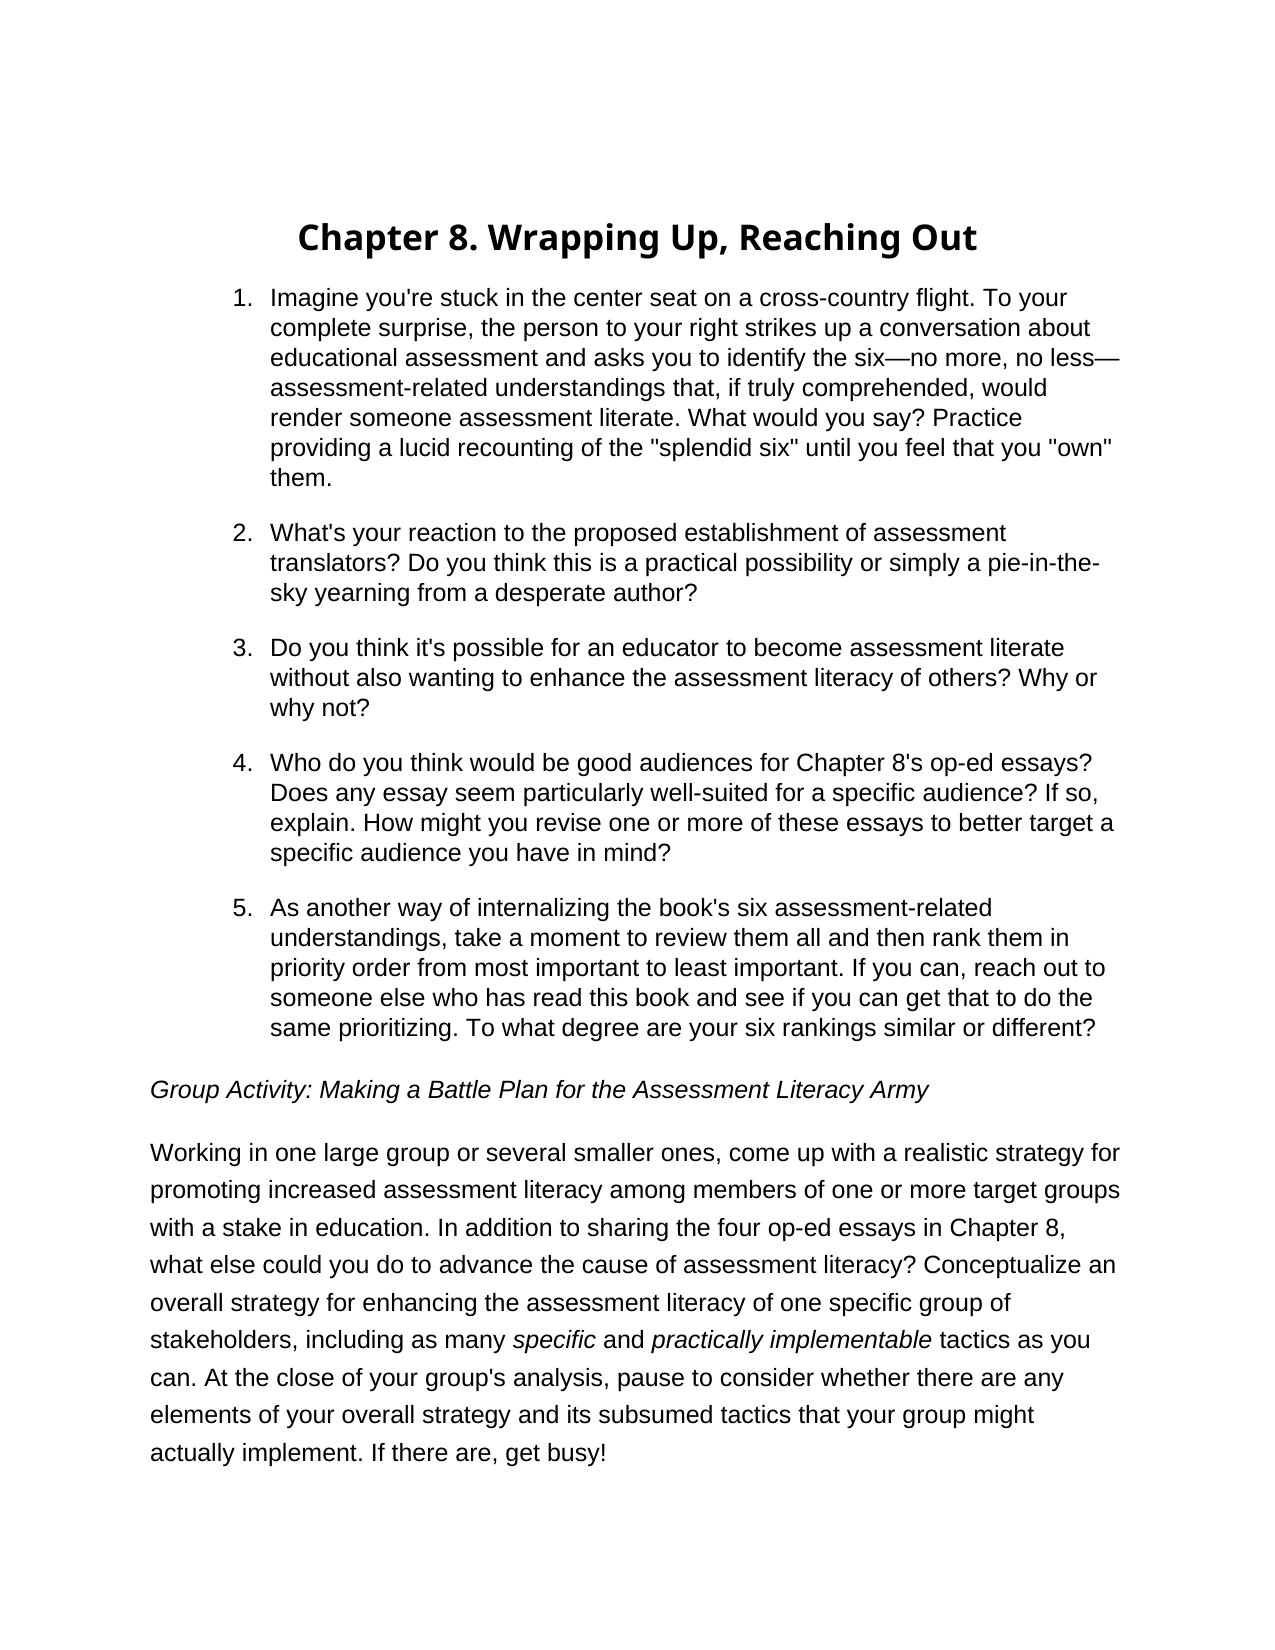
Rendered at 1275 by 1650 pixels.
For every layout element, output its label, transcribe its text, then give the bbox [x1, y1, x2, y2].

list Do you think it's possible for an educator to become assessment literate without also wanting to enhance the assessment literacy of others? Why or why not? [232, 631, 1125, 721]
list What's your reaction to the proposed establishment of assessment translators? Do you think this is a practical possibility or simply a pie-in-the-sky yearning from a desperate author? [232, 516, 1125, 606]
text Group Activity: Making a Battle Plan for the Assessment Literacy Army [150, 1066, 1125, 1104]
list As another way of internalizing the book's six assessment-related understandings, take a moment to review them all and then rank them in priority order from most important to least important. If you can, reach out to someone else who has read this book and see if you can get that to do the same prioritizing. To what degree are your six rankings similar or different? [232, 891, 1125, 1041]
text Working in one large group or several smaller ones, come up with a realistic strategy for promoting increased assessment literacy among members of one or more target groups with a stake in education. In addition to sharing the four op-ed essays in Chapter 8, what else could you do to advance the cause of assessment literacy? Conceptualize an overall strategy for enhancing the assessment literacy of one specific group of stakeholders, including as many specific and practically implementable tactics as you can. At the close of your group's analysis, pause to consider whether there are any elements of your overall strategy and its subsumed tactics that your group might actually implement. If there are, get busy! [150, 1129, 1125, 1466]
list Who do you think would be good audiences for Chapter 8's op-ed essays? Does any essay seem particularly well-suited for a specific audience? If so, explain. How might you revise one or more of these essays to better target a specific audience you have in mind? [232, 746, 1125, 866]
subtitle Chapter 8. Wrapping Up, Reaching Out [150, 212, 1125, 261]
list Imagine you're stuck in the center seat on a cross-country flight. To your complete surprise, the person to your right strikes up a conversation about educational assessment and asks you to identify the six—no more, no less—assessment-related understandings that, if truly comprehended, would render someone assessment literate. What would you say? Practice providing a lucid recounting of the "splendid six" until you feel that you "own" them. [232, 281, 1125, 491]
